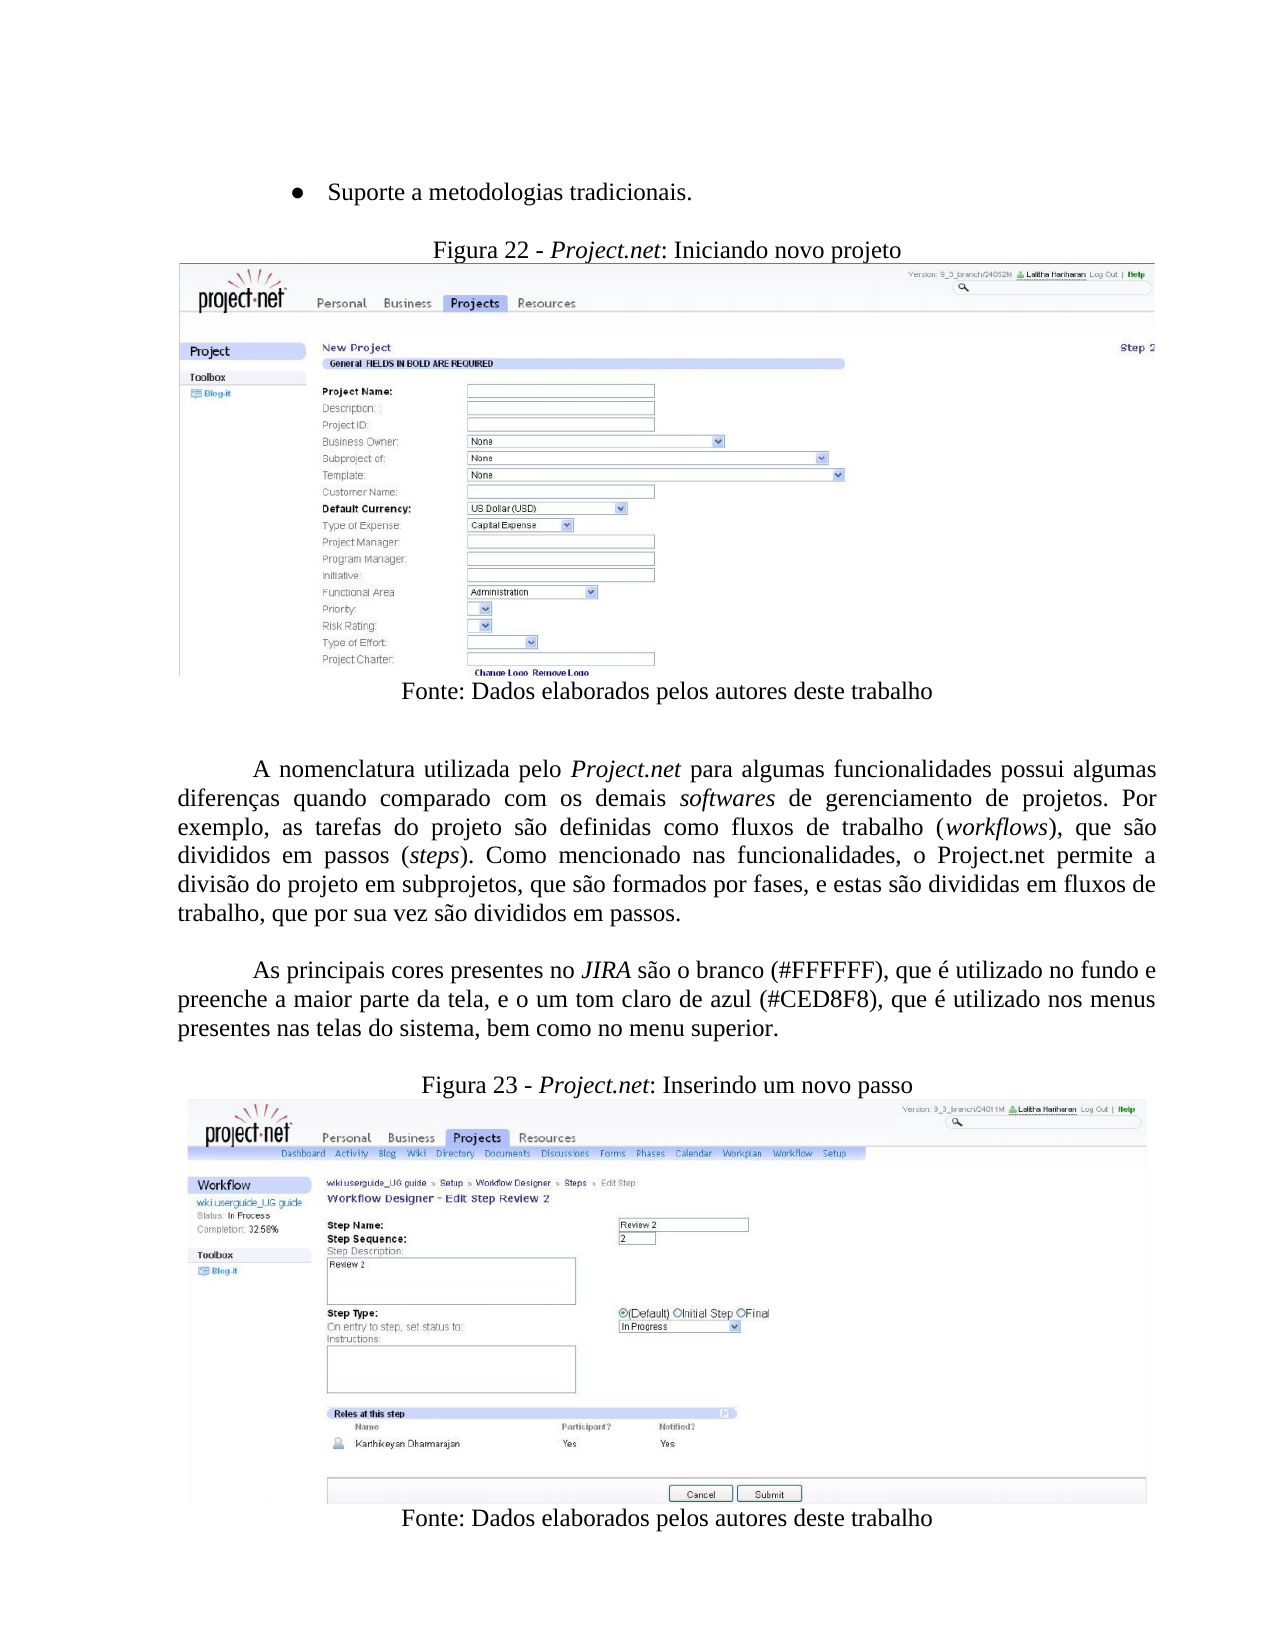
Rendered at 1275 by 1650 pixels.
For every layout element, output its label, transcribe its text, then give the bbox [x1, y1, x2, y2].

picture [187, 1099, 1147, 1504]
text A nomenclatura utilizada pelo Project.net para algumas funcionalidades possui algumas diferenças quando comparado com os demais softwares de gerenciamento de projetos. Por exemplo, as tarefas do projeto são definidas como fluxos de trabalho (workflows), que são divididos em passos (steps). Como mencionado nas funcionalidades, o Project.net permite a divisão do projeto em subprojetos, que são formados por fases, e estas são divididas em fluxos de trabalho, que por sua vez são divididos em passos. [177, 754, 1157, 927]
text Figura 23 - Project.net: Inserindo um novo passo [177, 1071, 1157, 1099]
text As principais cores presentes no JIRA são o branco (#FFFFFF), que é utilizado no fundo e preenche a maior parte da tela, e o um tom claro de azul (#CED8F8), que é utilizado nos menus presentes nas telas do sistema, bem como no menu superior. [177, 956, 1157, 1042]
text Fonte: Dados elaborados pelos autores deste trabalho [177, 676, 1157, 705]
list Suporte a metodologias tradicionais. [290, 177, 1157, 206]
text Fonte: Dados elaborados pelos autores deste trabalho [177, 1503, 1157, 1532]
text Figura 22 - Project.net: Iniciando novo projeto [177, 235, 1157, 263]
picture [179, 263, 1155, 676]
